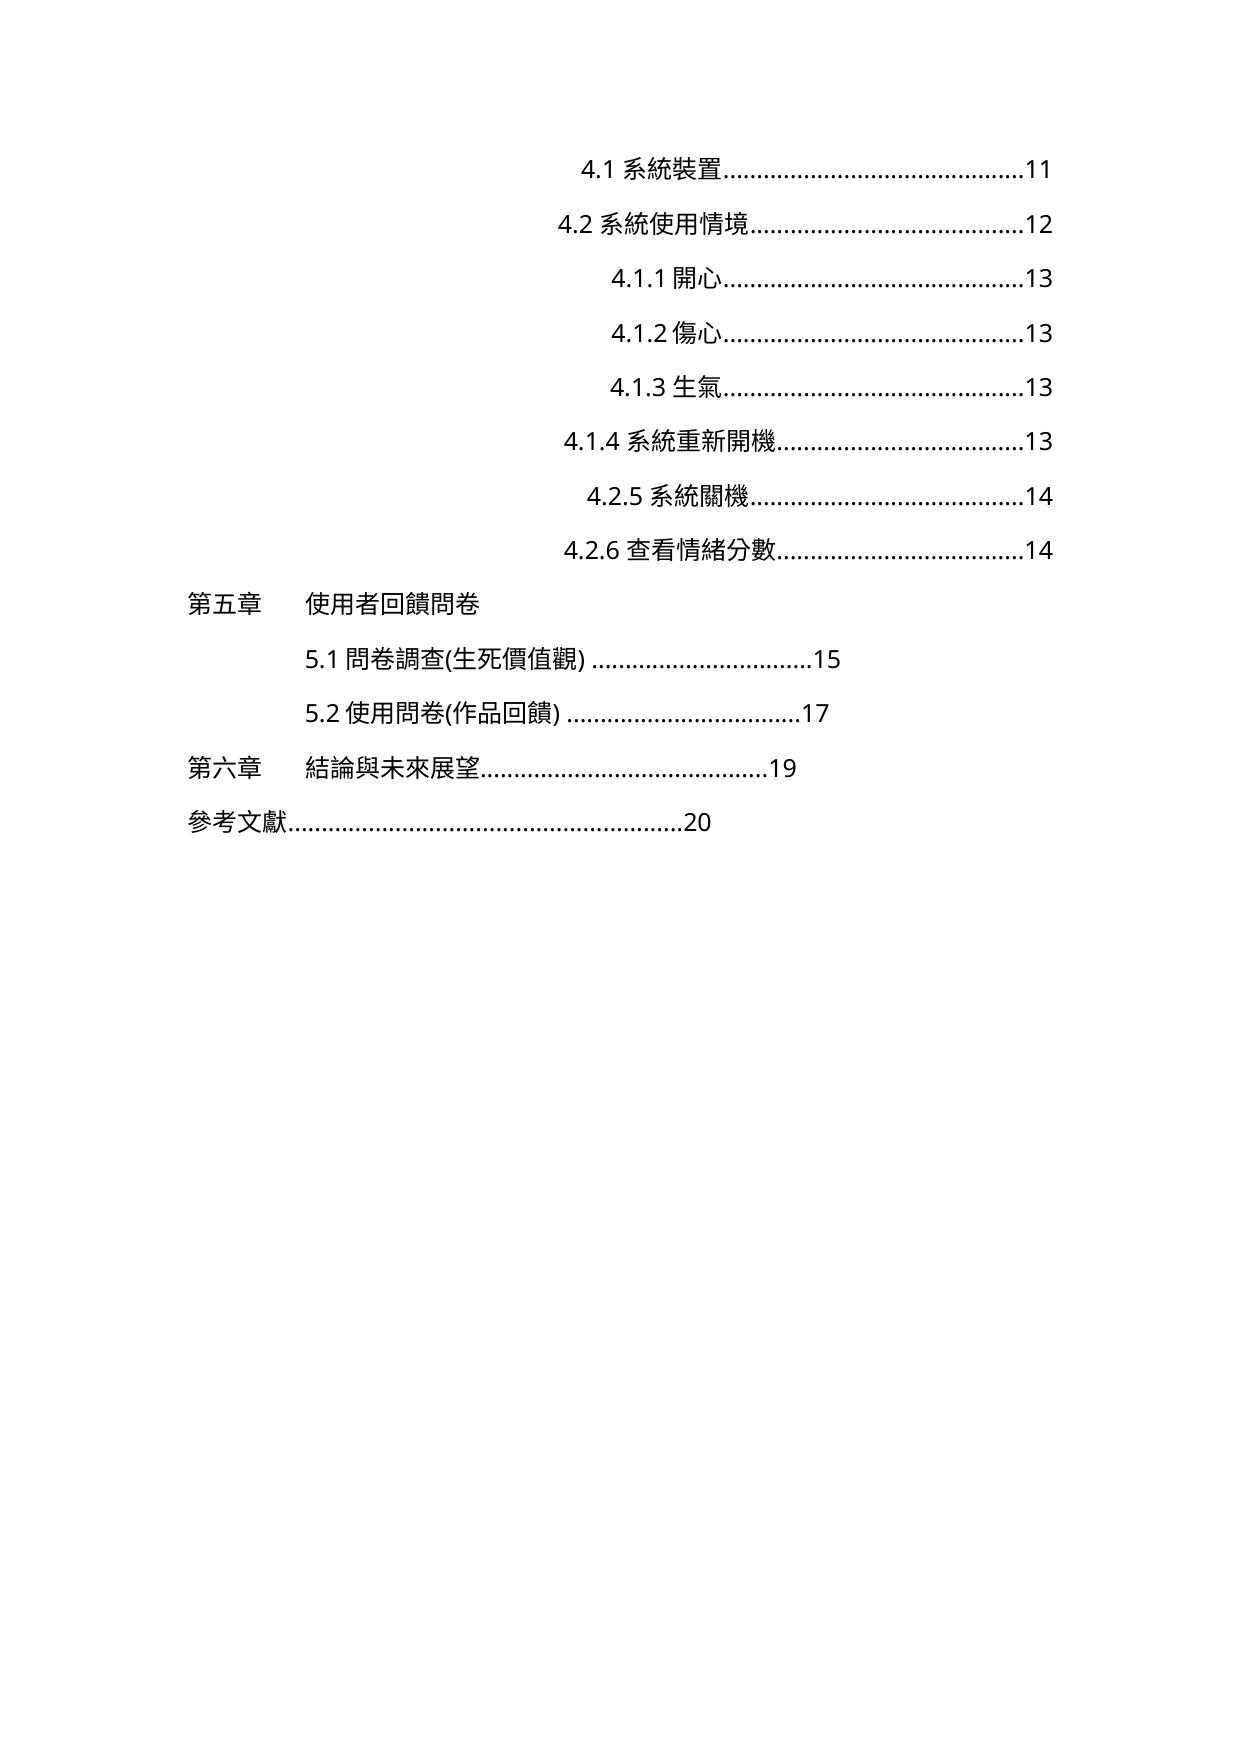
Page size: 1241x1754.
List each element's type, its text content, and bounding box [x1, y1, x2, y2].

list 使用者回饋問卷 [187, 585, 1053, 621]
text 4.2.6 查看情緒分數.....................................14 [287, 531, 1053, 567]
list 4.1.1開心.............................................13 [305, 259, 1053, 295]
text 5.2使用問卷(作品回饋) ...................................17 [254, 694, 1053, 730]
text 4.1.4 系統重新開機.....................................13 [287, 422, 1053, 458]
list 5.1問卷調查(生死價值觀) .................................15 [271, 639, 1053, 676]
text 4.1.3 生氣.............................................13 [287, 367, 1053, 404]
text 4.2.5 系統關機.........................................14 [287, 476, 1053, 512]
list 4.2 系統使用情境.........................................12 [305, 204, 1053, 241]
list 結論與未來展望...........................................19 [187, 748, 1053, 784]
list 參考文獻...........................................................20 [187, 802, 1053, 839]
list 4.1 系統裝置.............................................11 [305, 150, 1053, 186]
list 4.1.2傷心.............................................13 [305, 313, 1053, 349]
